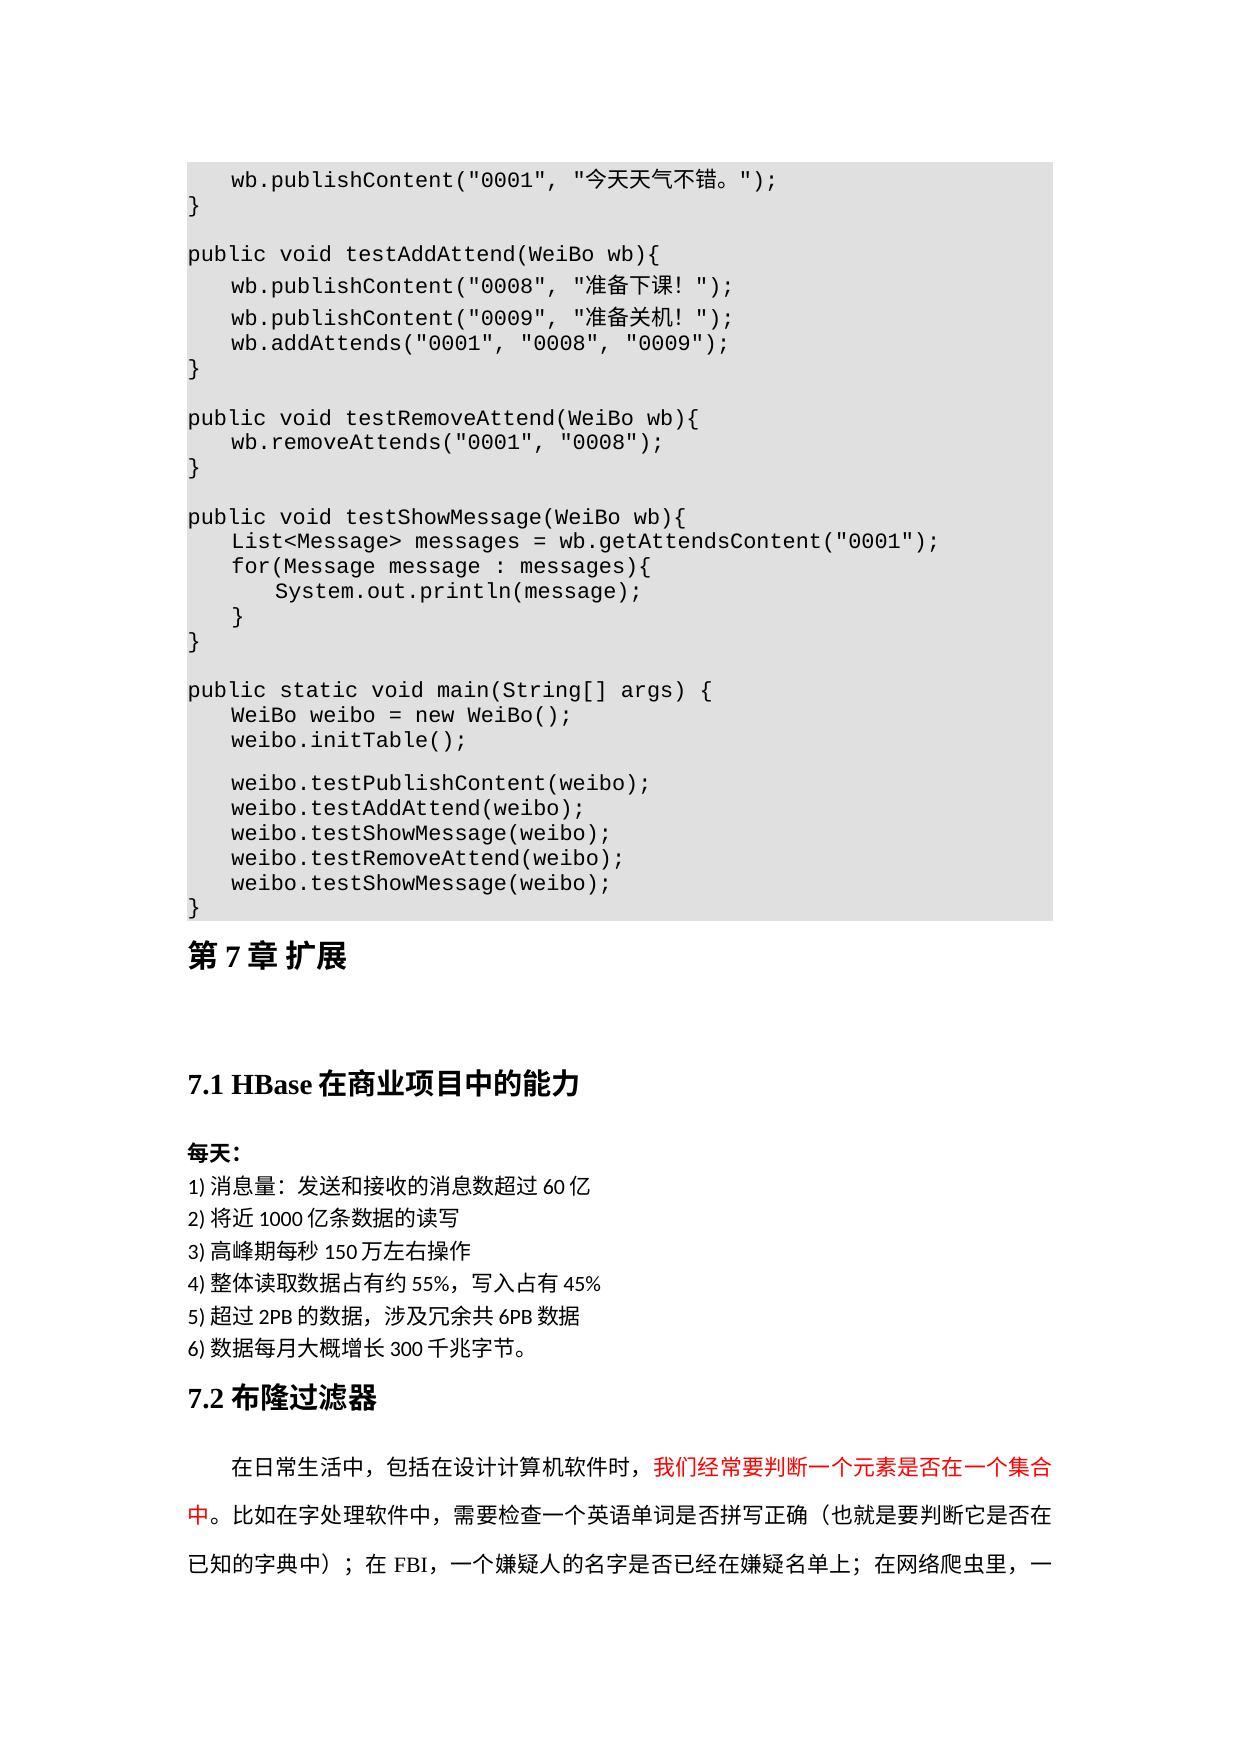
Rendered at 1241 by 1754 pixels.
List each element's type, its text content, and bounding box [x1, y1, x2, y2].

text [187, 1449, 1053, 1579]
text public void testRemoveAttend(WeiBo wb){ [187, 407, 1053, 431]
text 3) 高峰期每秒150万左右操作 [187, 1233, 1053, 1266]
text 6) 数据每月大概增长300千兆字节。 [187, 1331, 1053, 1363]
text 1) 消息量：发送和接收的消息数超过60亿 [187, 1168, 1053, 1201]
text List<Message> messages = wb.getAttendsContent("0001"); [187, 531, 1053, 555]
text weibo.testShowMessage(weibo); [187, 872, 1053, 897]
text wb.publishContent("0009", "准备关机！"); [187, 300, 1053, 332]
text 2) 将近1000亿条数据的读写 [187, 1201, 1053, 1233]
text wb.publishContent("0001", "今天天气不错。"); [187, 162, 1053, 194]
text public void testShowMessage(WeiBo wb){ [187, 506, 1053, 531]
subtitle 7.1 HBase在商业项目中的能力 [187, 1049, 1053, 1114]
subtitle 第7章 扩展 [187, 921, 1053, 986]
text } [187, 897, 1053, 921]
text weibo.testAddAttend(weibo); [187, 797, 1053, 822]
text public static void main(String[] args) { [187, 679, 1053, 704]
text } [187, 605, 1053, 630]
text } [187, 456, 1053, 481]
text System.out.println(message); [187, 580, 1053, 605]
text WeiBo weibo = new WeiBo(); [187, 704, 1053, 729]
text for(Message message : messages){ [187, 555, 1053, 580]
text weibo.testPublishContent(weibo); [187, 773, 1053, 797]
text wb.addAttends("0001", "0008", "0009"); [187, 332, 1053, 357]
text weibo.testRemoveAttend(weibo); [187, 847, 1053, 872]
text 5) 超过2PB的数据，涉及冗余共6PB数据 [187, 1298, 1053, 1331]
text weibo.initTable(); [187, 729, 1053, 754]
text wb.publishContent("0008", "准备下课！"); [187, 268, 1053, 300]
text weibo.testShowMessage(weibo); [187, 822, 1053, 847]
text wb.removeAttends("0001", "0008"); [187, 431, 1053, 456]
text } [187, 630, 1053, 654]
text } [187, 194, 1053, 219]
subtitle 7.2 布隆过滤器 [187, 1363, 1053, 1428]
text 4) 整体读取数据占有约55%，写入占有45% [187, 1266, 1053, 1298]
text 每天： [187, 1136, 1053, 1168]
text } [187, 357, 1053, 382]
text public void testAddAttend(WeiBo wb){ [187, 243, 1053, 268]
